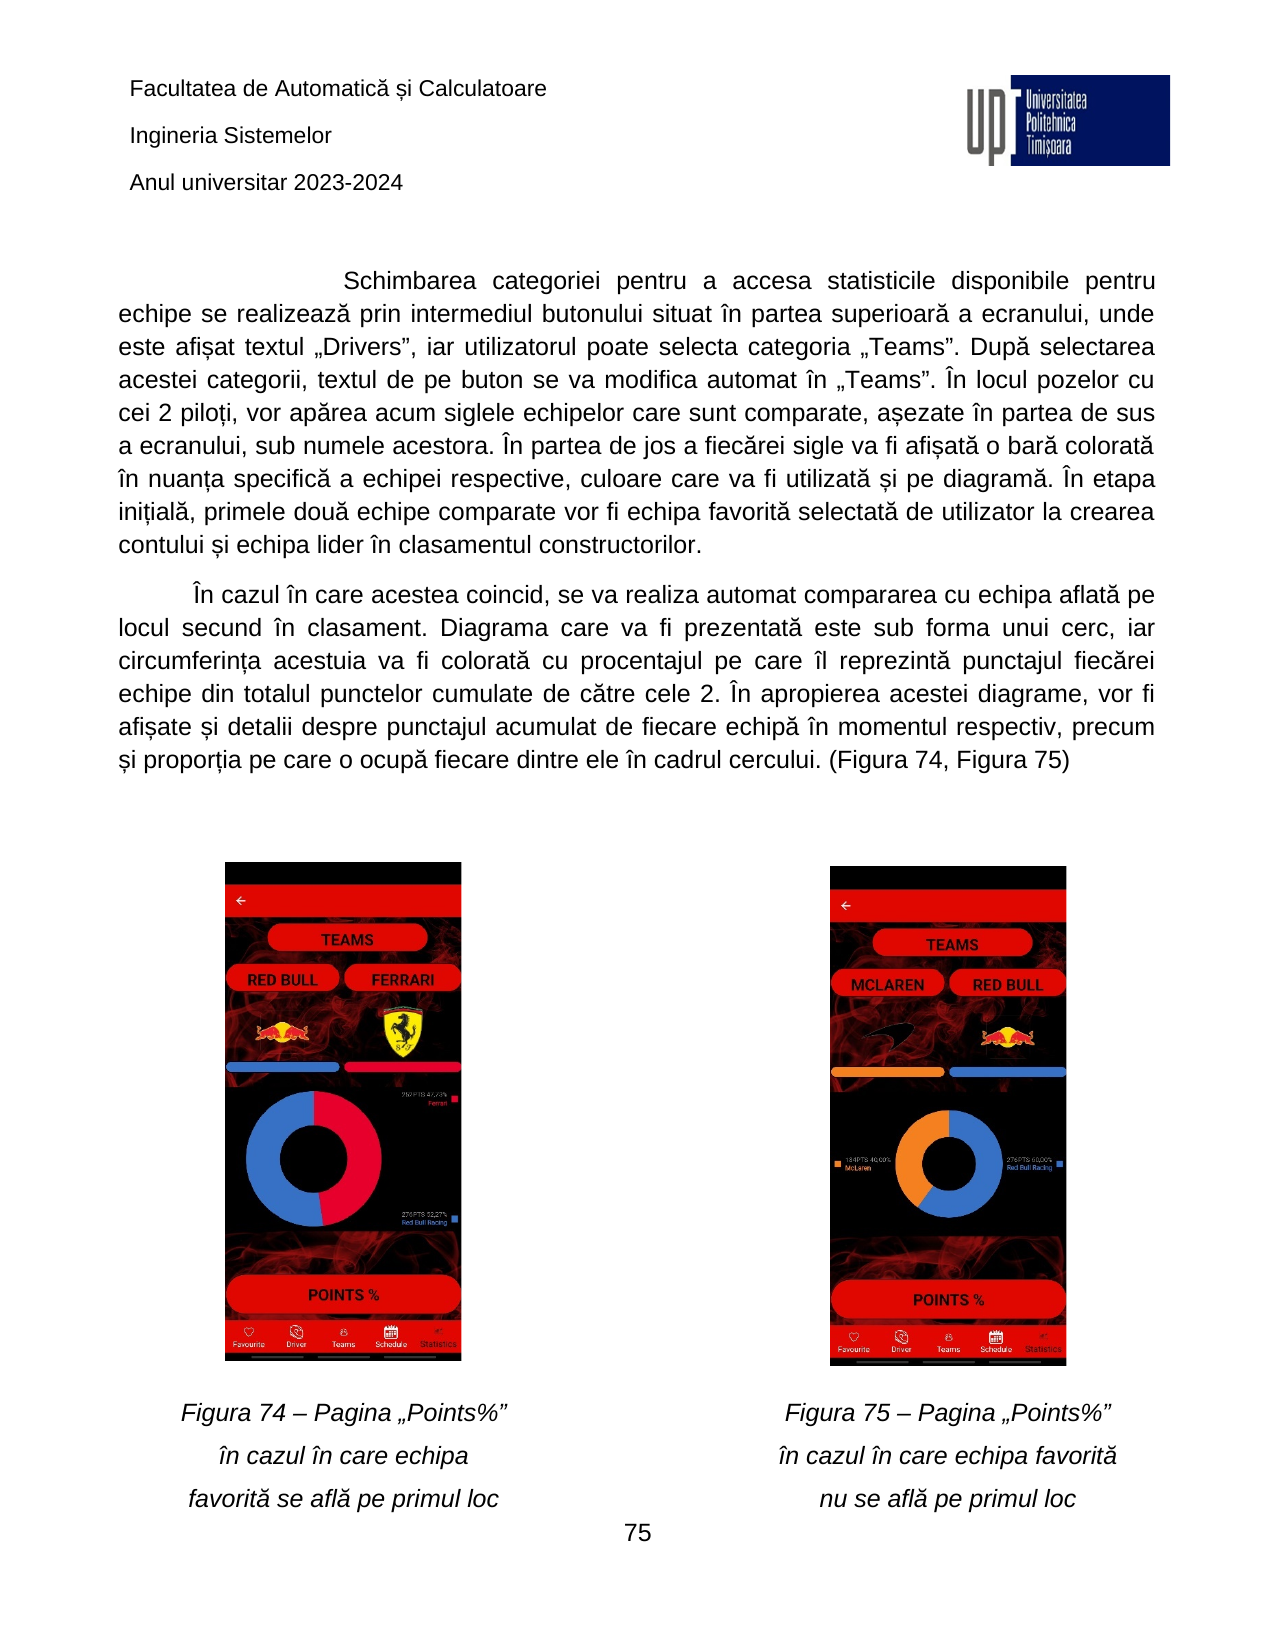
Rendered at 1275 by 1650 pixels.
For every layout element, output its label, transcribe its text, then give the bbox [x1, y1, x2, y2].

text În cazul în care acestea coincid, se va realiza automat compararea cu echipa aflată pe locul secund în clasament. Diagrama care va fi prezentată este sub forma unui cerc, iar circumferința acestuia va fi colorată cu procentajul pe care îl reprezintă punctajul fiecărei echipe din totalul punctelor cumulate de către cele 2. În apropierea acestei diagrame, vor fi afișate și detalii despre punctajul acumulat de fiecare echipă în momentul respectiv, precum și proporția pe care o ocupă fiecare dintre ele în cadrul cercului. (Figura 74, Figura 75) [118, 579, 1157, 773]
picture [967, 75, 1171, 166]
picture [830, 866, 1067, 1366]
picture [225, 862, 462, 1361]
text Schimbarea categoriei pentru a accesa statisticile disponibile pentru echipe se realizează prin intermediul butonului situat în partea superioară a ecranului, unde este afișat textul „Drivers”, iar utilizatorul poate selecta categoria „Teams”. După selectarea acestei categorii, textul de pe buton se va modifica automat în „Teams”. În locul pozelor cu cei 2 piloți, vor apărea acum siglele echipelor care sunt comparate, așezate în partea de sus a ecranului, sub numele acestora. În partea de jos a fiecărei sigle va fi afișată o bară colorată în nuanța specifică a echipei respective, culoare care va fi utilizată și pe diagramă. În etapa inițială, primele două echipe comparate vor fi echipa favorită selectată de utilizator la crearea contului și echipa lider în clasamentul constructorilor. [118, 266, 1157, 559]
